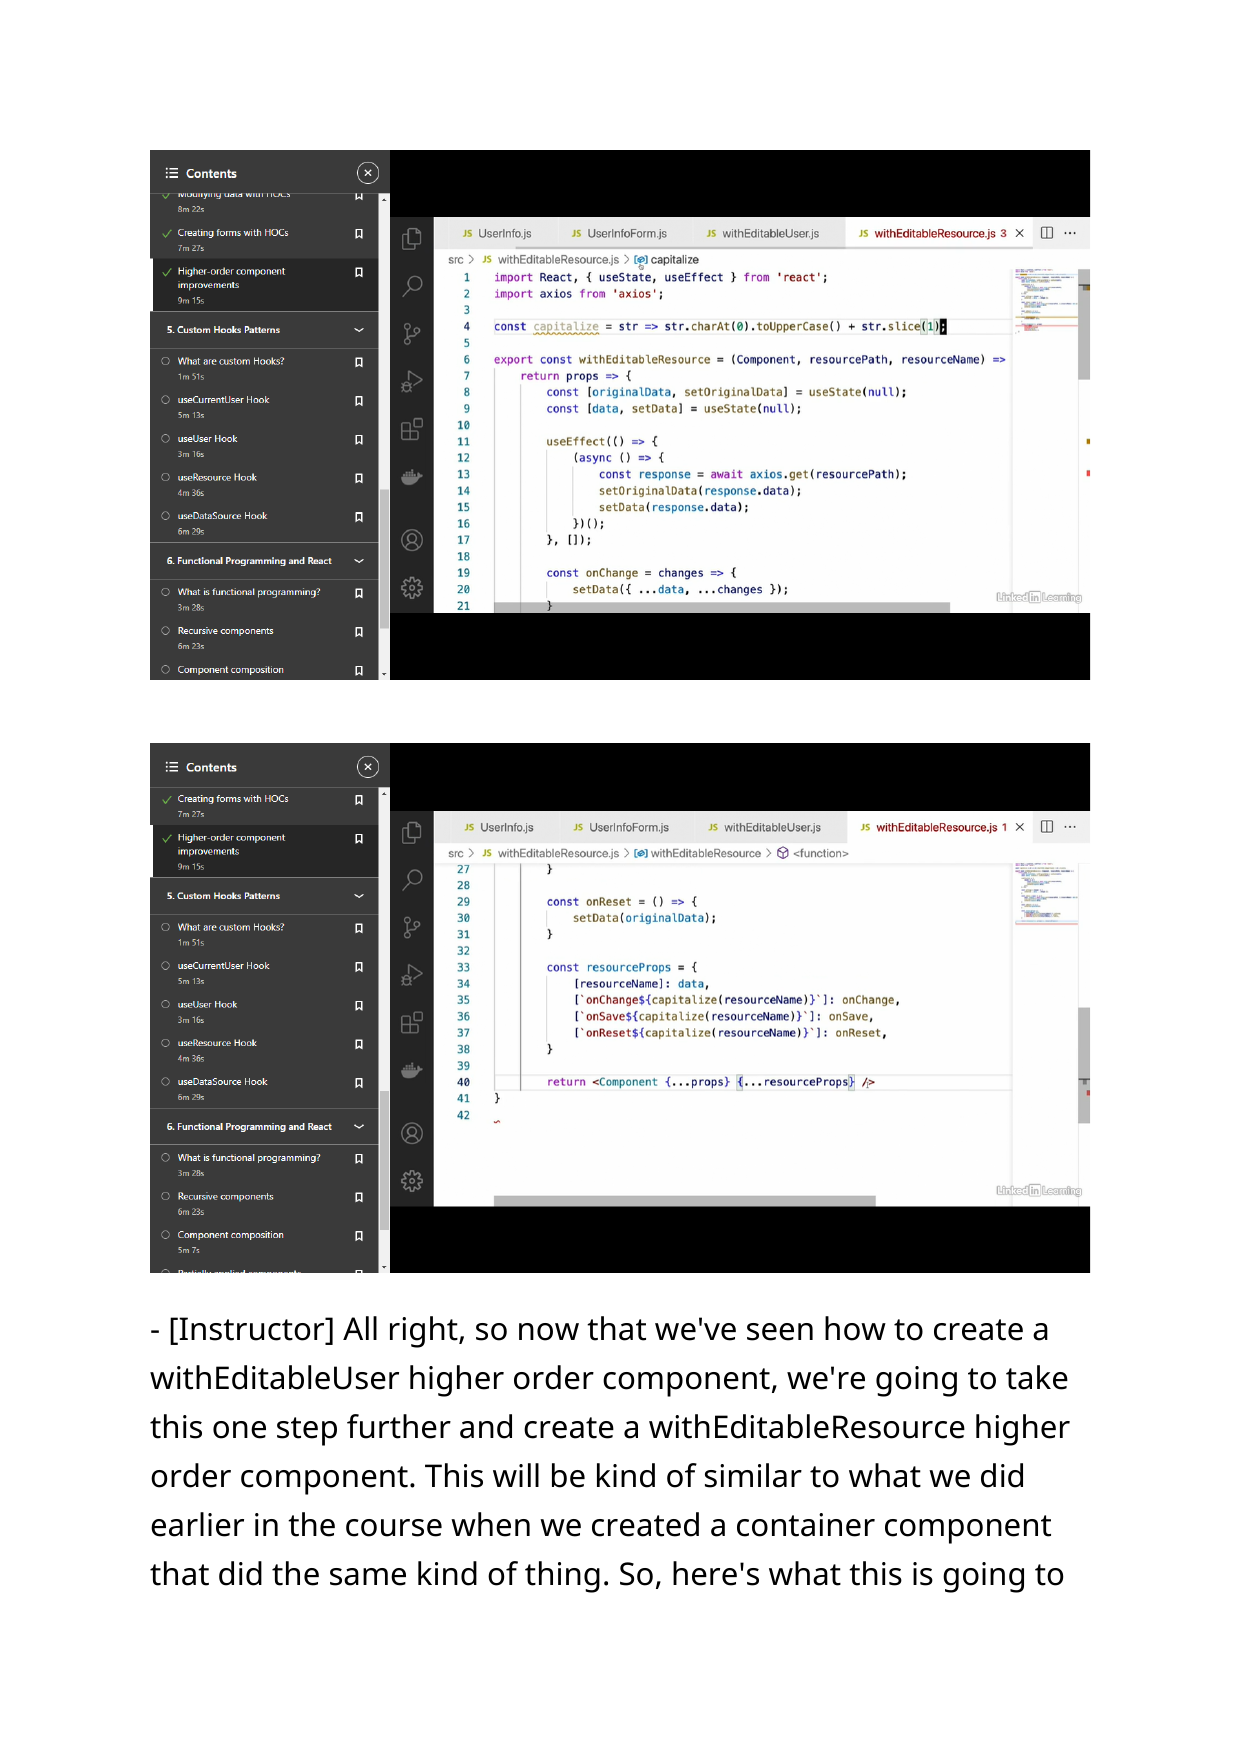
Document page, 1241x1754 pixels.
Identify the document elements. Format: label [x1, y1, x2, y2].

picture [150, 150, 1091, 680]
picture [150, 743, 1091, 1273]
text [150, 1307, 1090, 1594]
